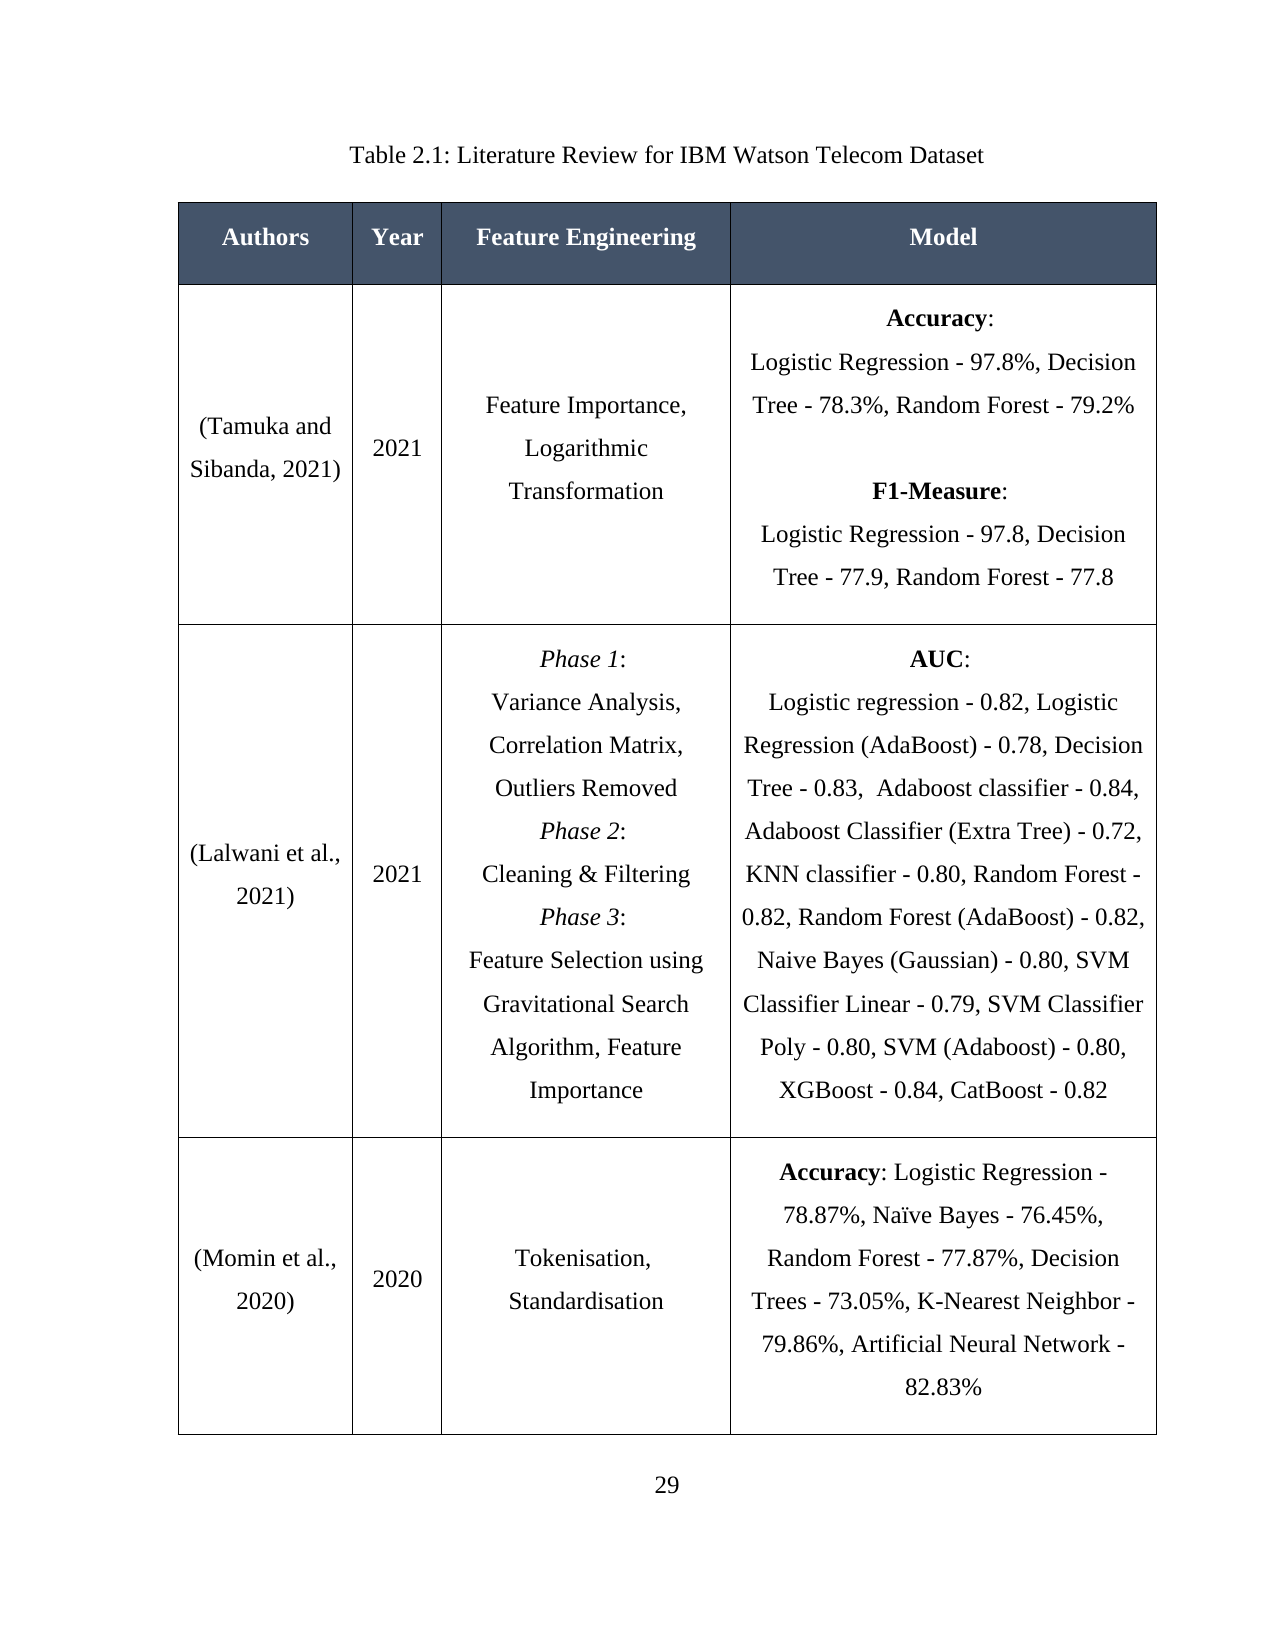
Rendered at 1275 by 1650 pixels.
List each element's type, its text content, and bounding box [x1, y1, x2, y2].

table_cell (Lalwani et al., 2021) [179, 625, 352, 1137]
table_cell Tokenisation, Standardisation [442, 1138, 730, 1434]
text Table 2.1: Literature Review for IBM Watson Telecom Dataset [177, 140, 1156, 169]
table_cell Accuracy: Logistic Regression - 97.8%, Decision Tree - 78.3%, Random Forest - 79.2% F1-Measure: Logistic Regression - 97.8, Decision Tree - 77.9, Random Forest - 77.8 [731, 285, 1156, 624]
table_cell 2020 [353, 1138, 441, 1434]
table_header Feature Engineering [442, 203, 730, 284]
table_cell 2021 [353, 285, 441, 624]
table_header Authors [179, 203, 352, 284]
table_cell (Momin et al., 2020) [179, 1138, 352, 1434]
table_cell Accuracy: Logistic Regression - 78.87%, Naïve Bayes - 76.45%, Random Forest - 77.87%, Decision Trees - 73.05%, K-Nearest Neighbor - 79.86%, Artificial Neural Network - 82.83% [731, 1138, 1156, 1434]
table_header Year [353, 203, 441, 284]
table_cell 2021 [353, 625, 441, 1137]
table_cell Phase 1: Variance Analysis, Correlation Matrix, Outliers Removed Phase 2: Cleaning & Filtering Phase 3: Feature Selection using Gravitational Search Algorithm, Feature Importance [442, 625, 730, 1137]
table_cell AUC: Logistic regression - 0.82, Logistic Regression (AdaBoost) - 0.78, Decision Tree - 0.83, Adaboost classifier - 0.84, Adaboost Classifier (Extra Tree) - 0.72, KNN classifier - 0.80, Random Forest - 0.82, Random Forest (AdaBoost) - 0.82, Naive Bayes (Gaussian) - 0.80, SVM Classifier Linear - 0.79, SVM Classifier Poly - 0.80, SVM (Adaboost) - 0.80, XGBoost - 0.84, CatBoost - 0.82 [731, 625, 1156, 1137]
table_cell Feature Importance, Logarithmic Transformation [442, 285, 730, 624]
table_cell (Tamuka and Sibanda, 2021) [179, 285, 352, 624]
table_header Model [731, 203, 1156, 284]
